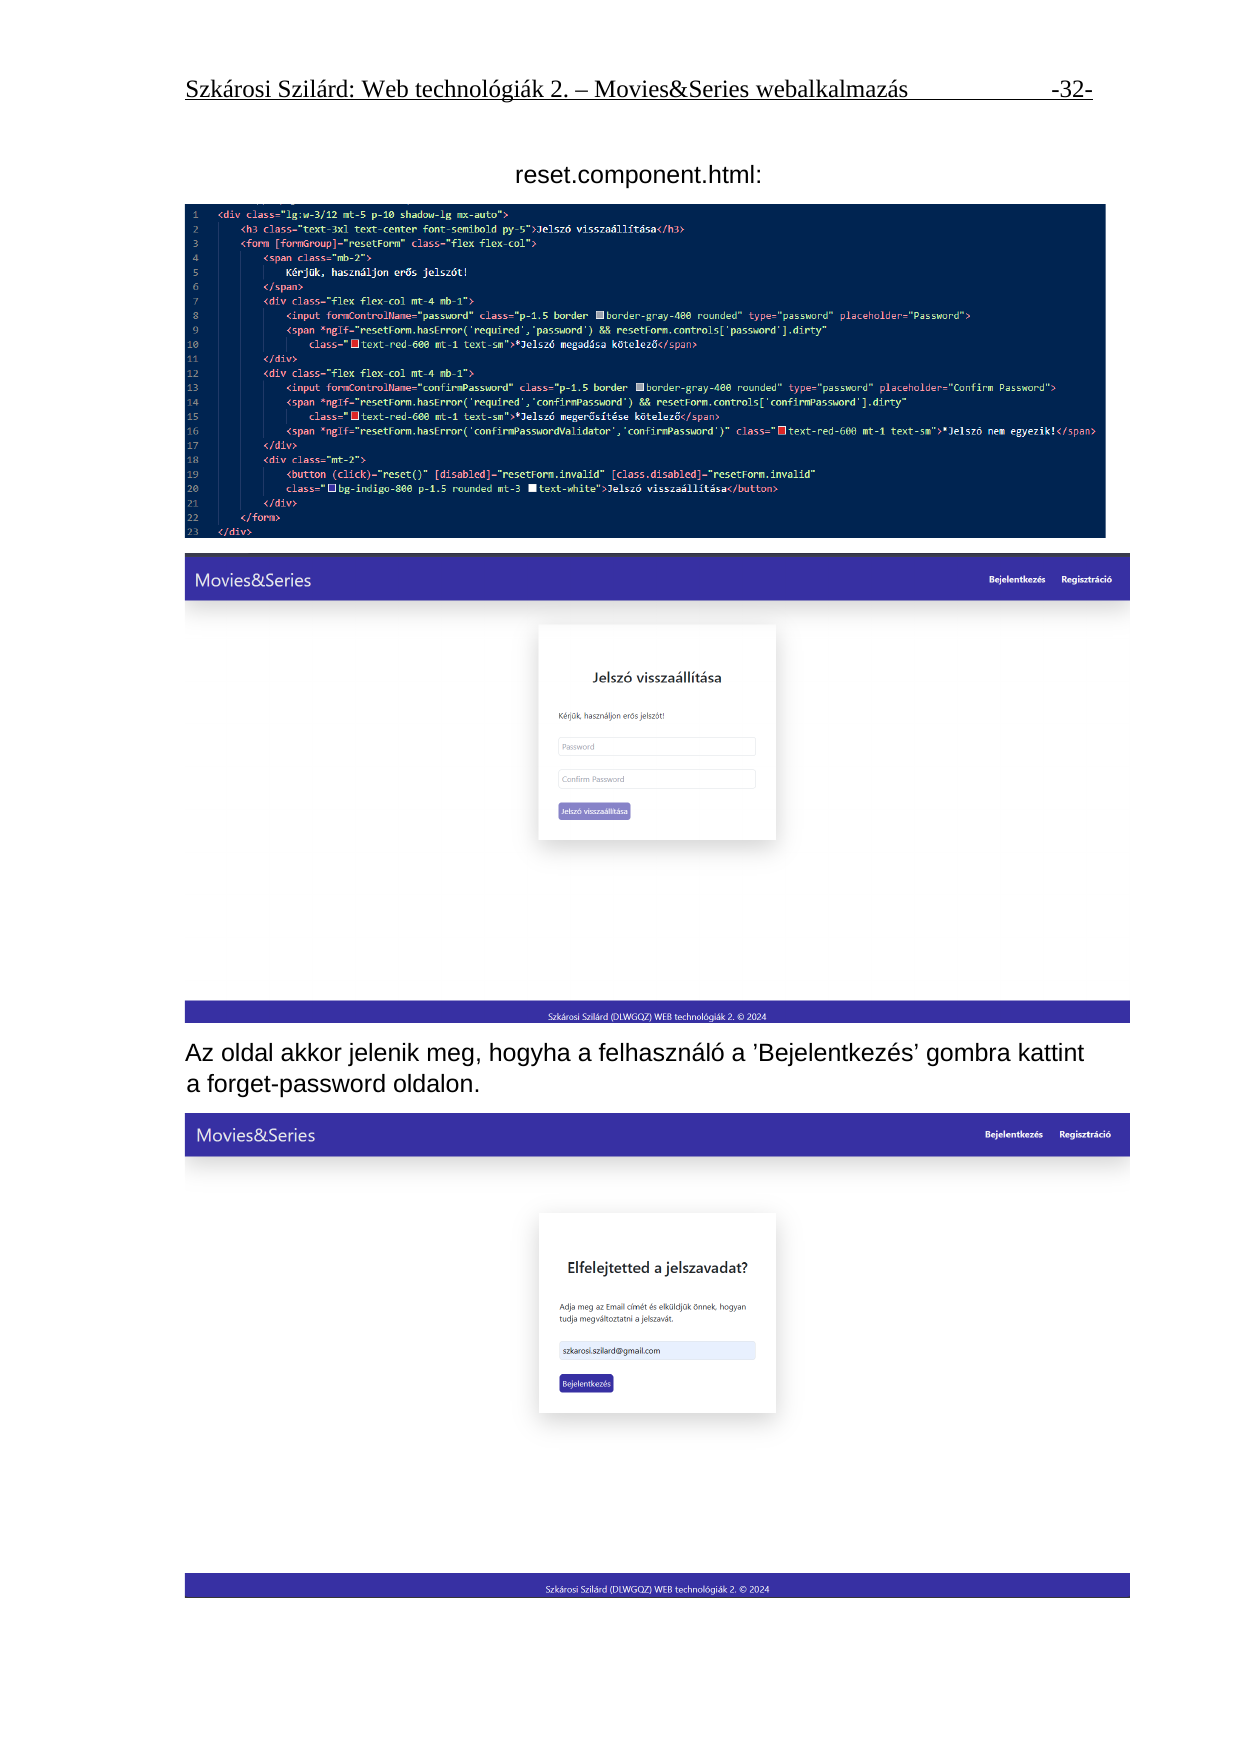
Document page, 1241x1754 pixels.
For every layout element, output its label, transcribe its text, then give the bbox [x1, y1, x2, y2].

text Az oldal akkor jelenik meg, hogyha a felhasználó a ’Bejelentkezés’ gombra kattint a forget-password oldalon. [185, 1038, 1093, 1098]
picture [184, 553, 1130, 1023]
picture [184, 1113, 1130, 1598]
text reset.component.html: [185, 160, 1093, 189]
picture [184, 204, 1106, 538]
